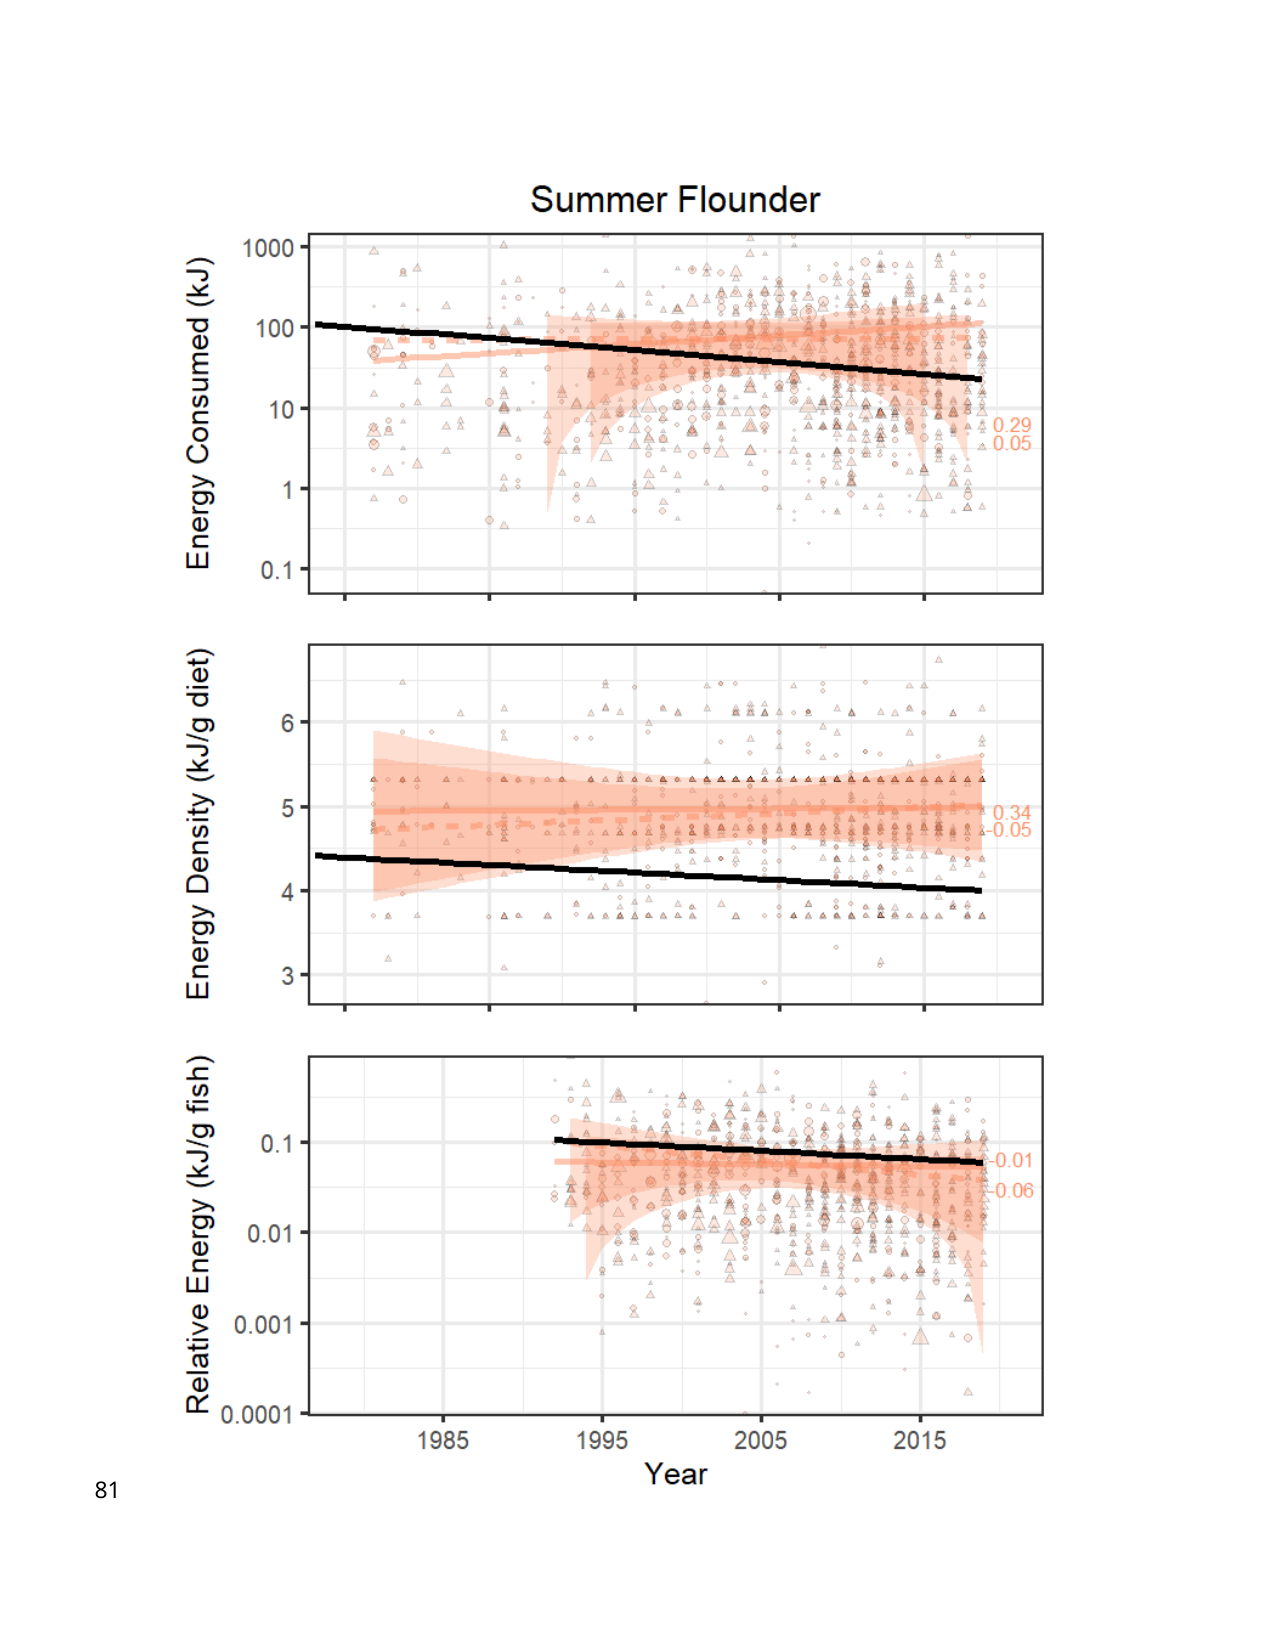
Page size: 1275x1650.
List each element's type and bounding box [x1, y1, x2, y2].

picture [150, 150, 1061, 1499]
